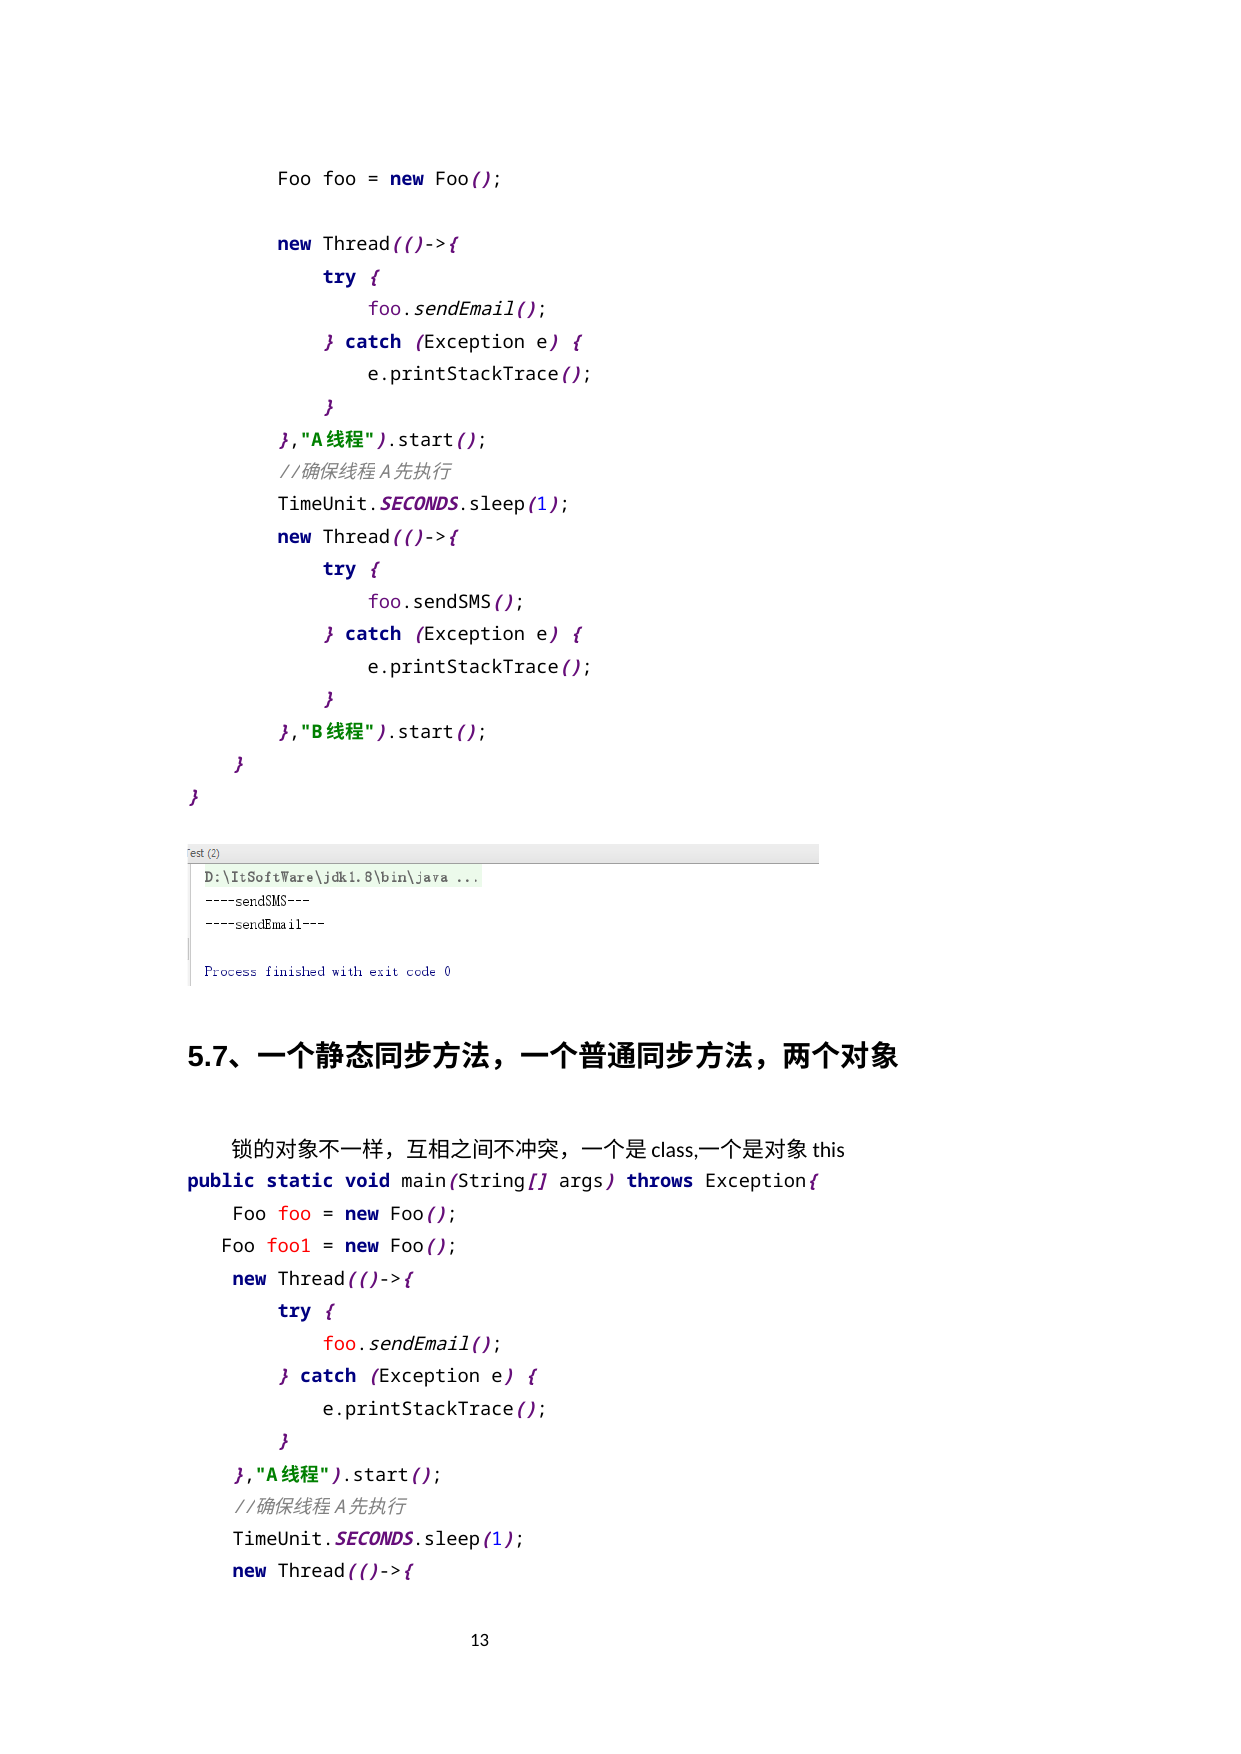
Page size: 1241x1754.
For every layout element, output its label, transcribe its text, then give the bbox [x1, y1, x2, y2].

subtitle 5.7、一个静态同步方法，一个普通同步方法，两个对象 [187, 1022, 1053, 1087]
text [187, 1164, 1053, 1587]
picture [187, 844, 819, 986]
text 锁的对象不一样，互相之间不冲突，一个是class,一个是对象this [187, 1132, 1053, 1164]
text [187, 162, 1053, 812]
